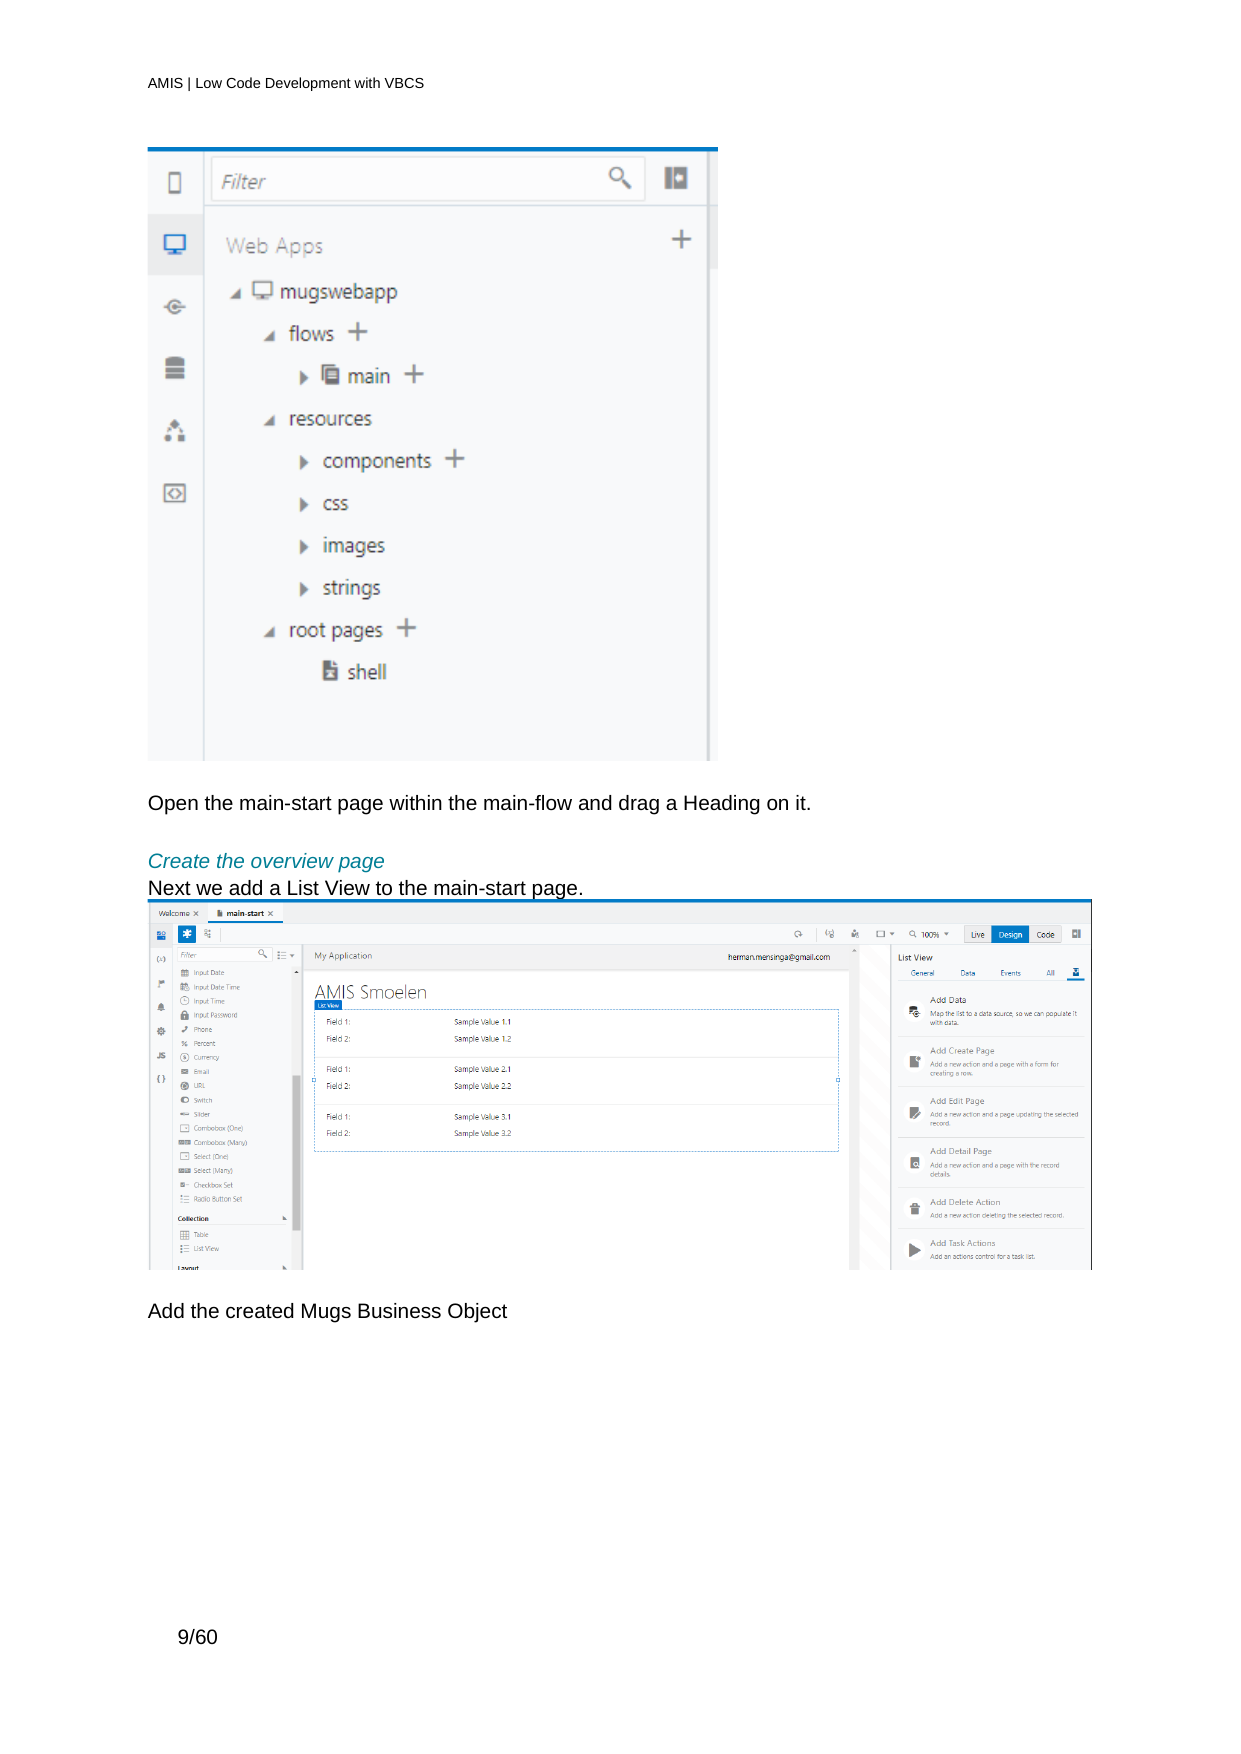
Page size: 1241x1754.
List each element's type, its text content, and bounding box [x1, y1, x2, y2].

subtitle Create the overview page [148, 846, 1093, 873]
text Add the created Mugs Business Object [148, 1296, 1093, 1323]
text Open the main-start page within the main-flow and drag a Heading on it. [148, 787, 1093, 814]
picture [147, 147, 718, 761]
picture [147, 899, 1092, 1270]
text Next we add a List View to the main-start page. [148, 873, 1093, 900]
